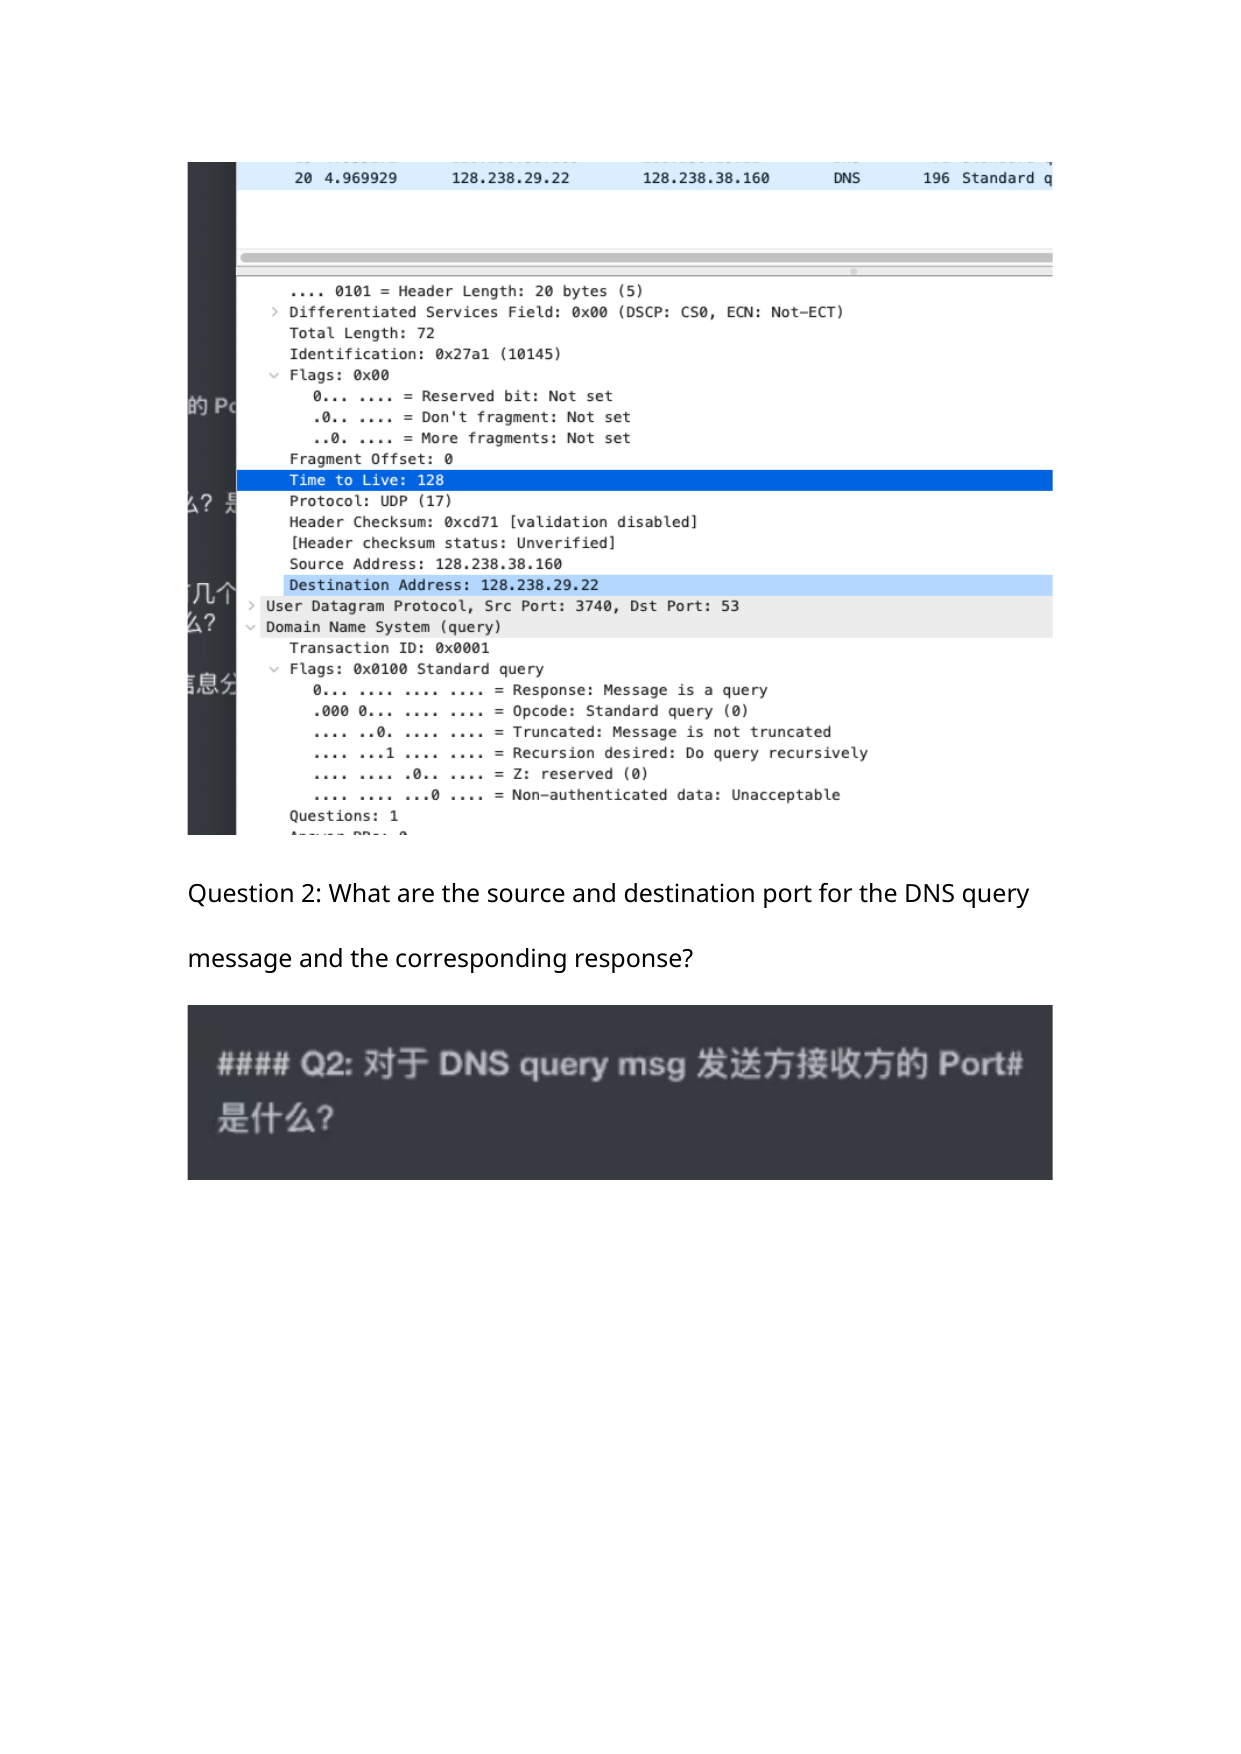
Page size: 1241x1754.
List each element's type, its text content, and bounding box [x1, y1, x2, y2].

picture [187, 1005, 1053, 1180]
text Question 2: What are the source and destination port for the DNS query message and the corresponding response? [187, 860, 1053, 990]
picture [187, 162, 1053, 835]
